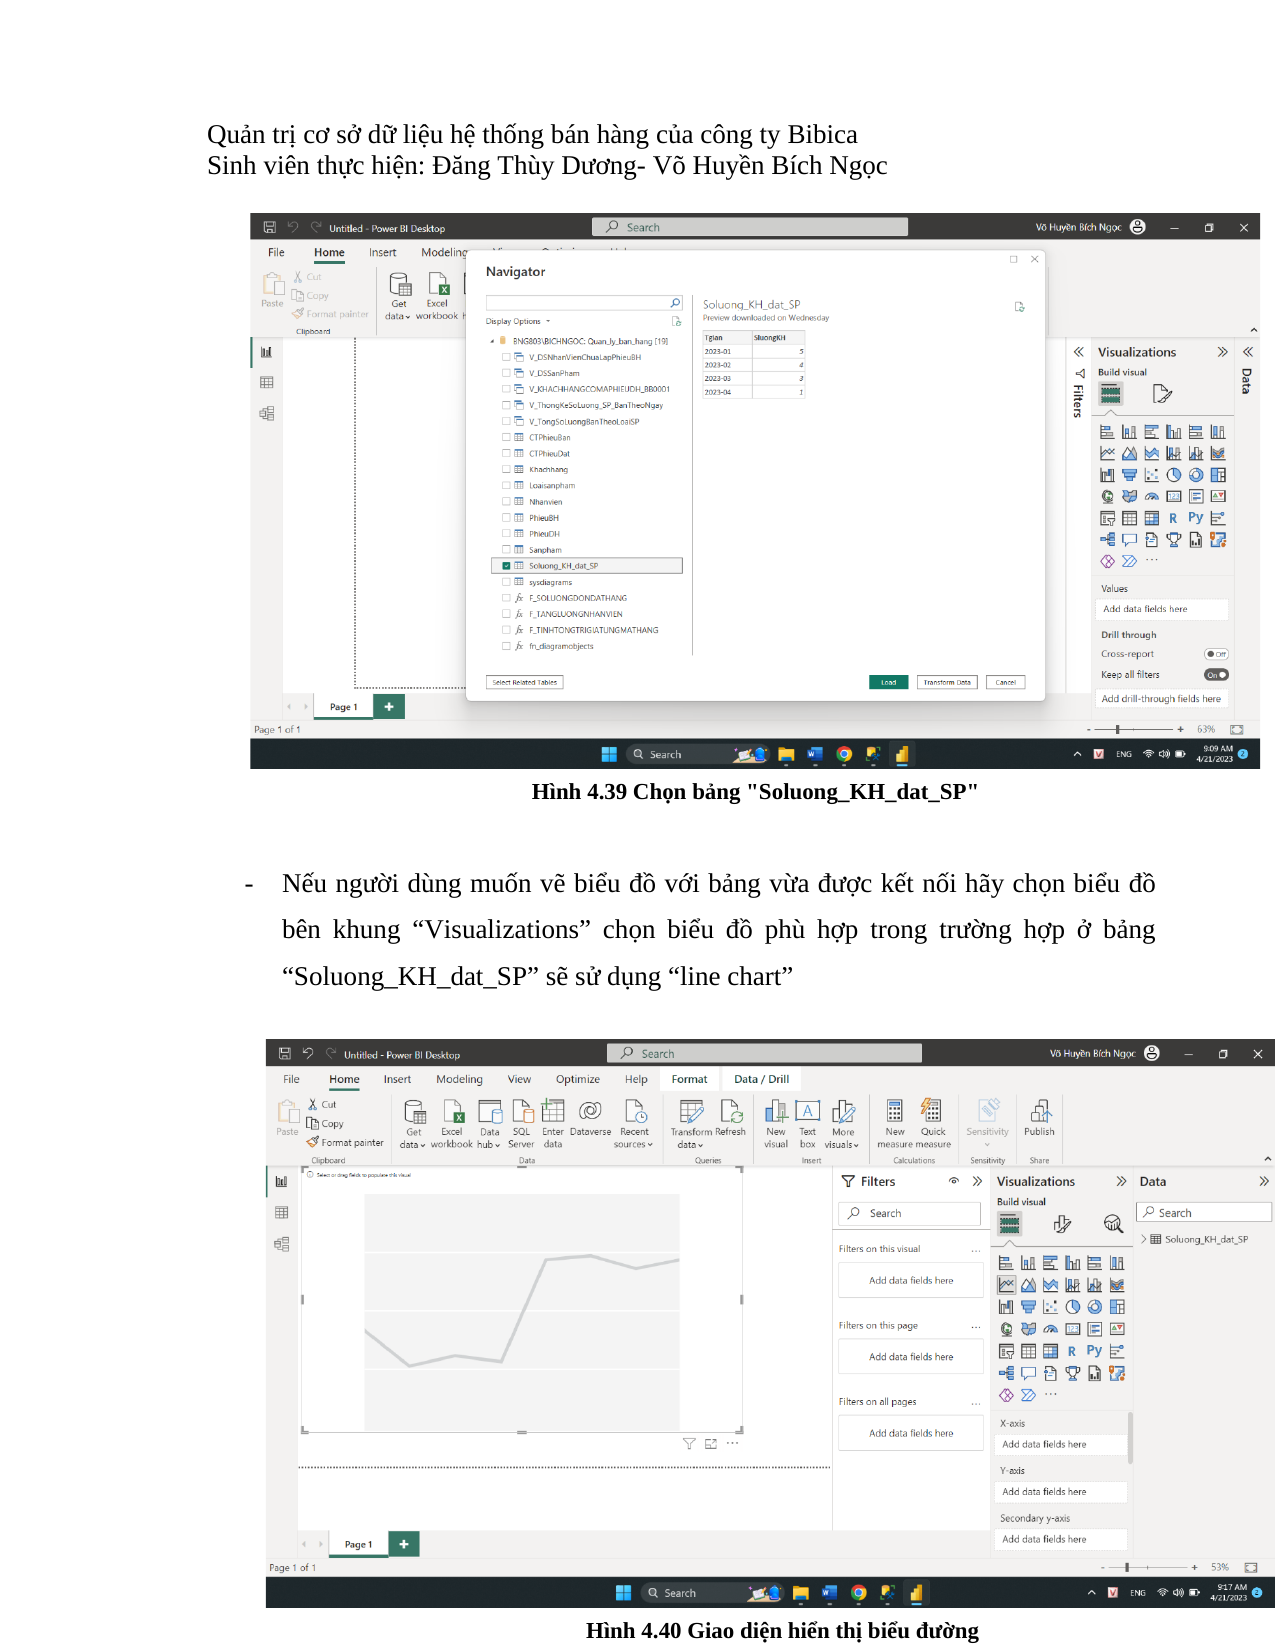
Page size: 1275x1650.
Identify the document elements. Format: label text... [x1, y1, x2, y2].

picture [250, 213, 1261, 769]
list Nếu người dùng muốn vẽ biểu đồ với bảng vừa được kết nối hãy chọn biểu đồ bên khung “Visualizations” chọn biểu đồ phù hợp trong trường hợp ở bảng “Soluong_KH_dat_SP” sẽ sử dụng “line chart” [244, 867, 1157, 991]
picture [265, 1039, 1275, 1608]
